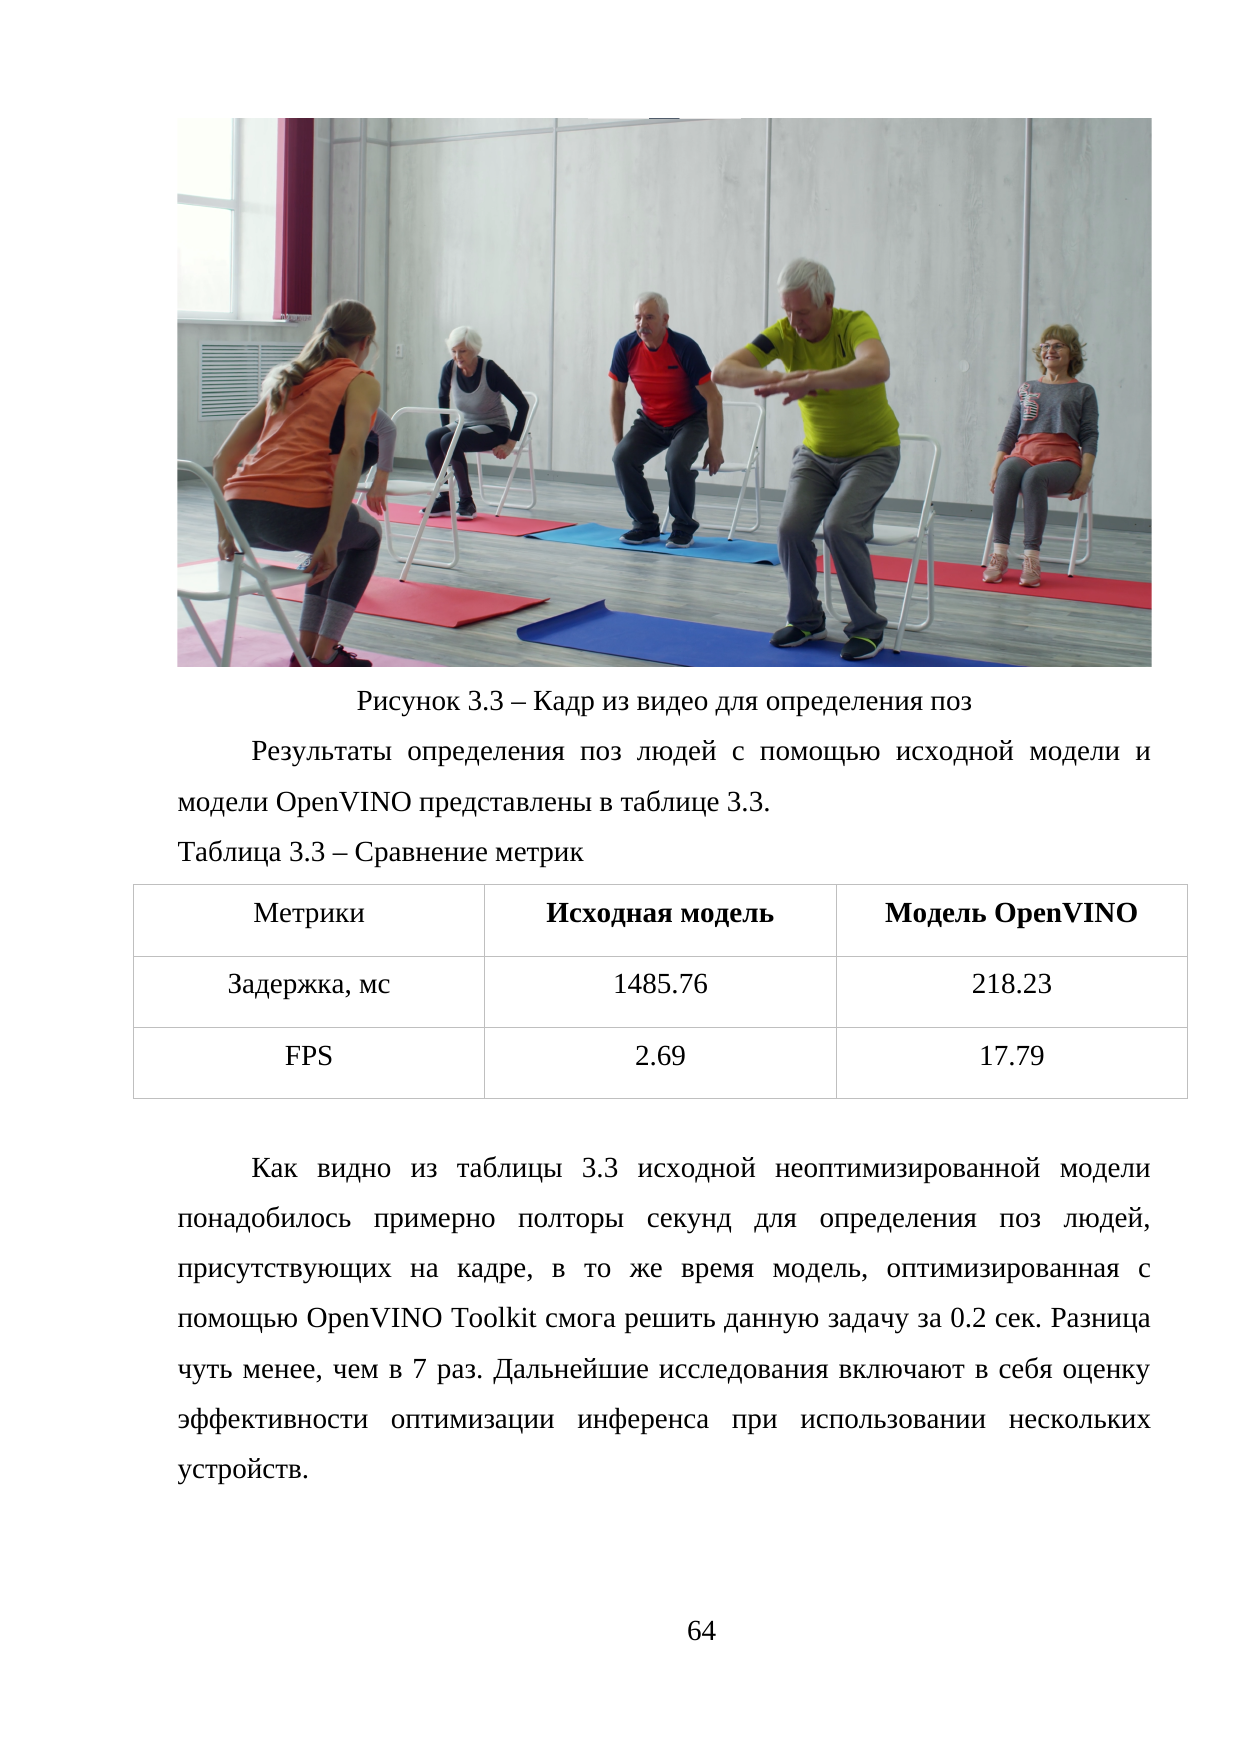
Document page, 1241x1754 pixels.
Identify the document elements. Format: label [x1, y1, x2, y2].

text [177, 118, 1152, 252]
